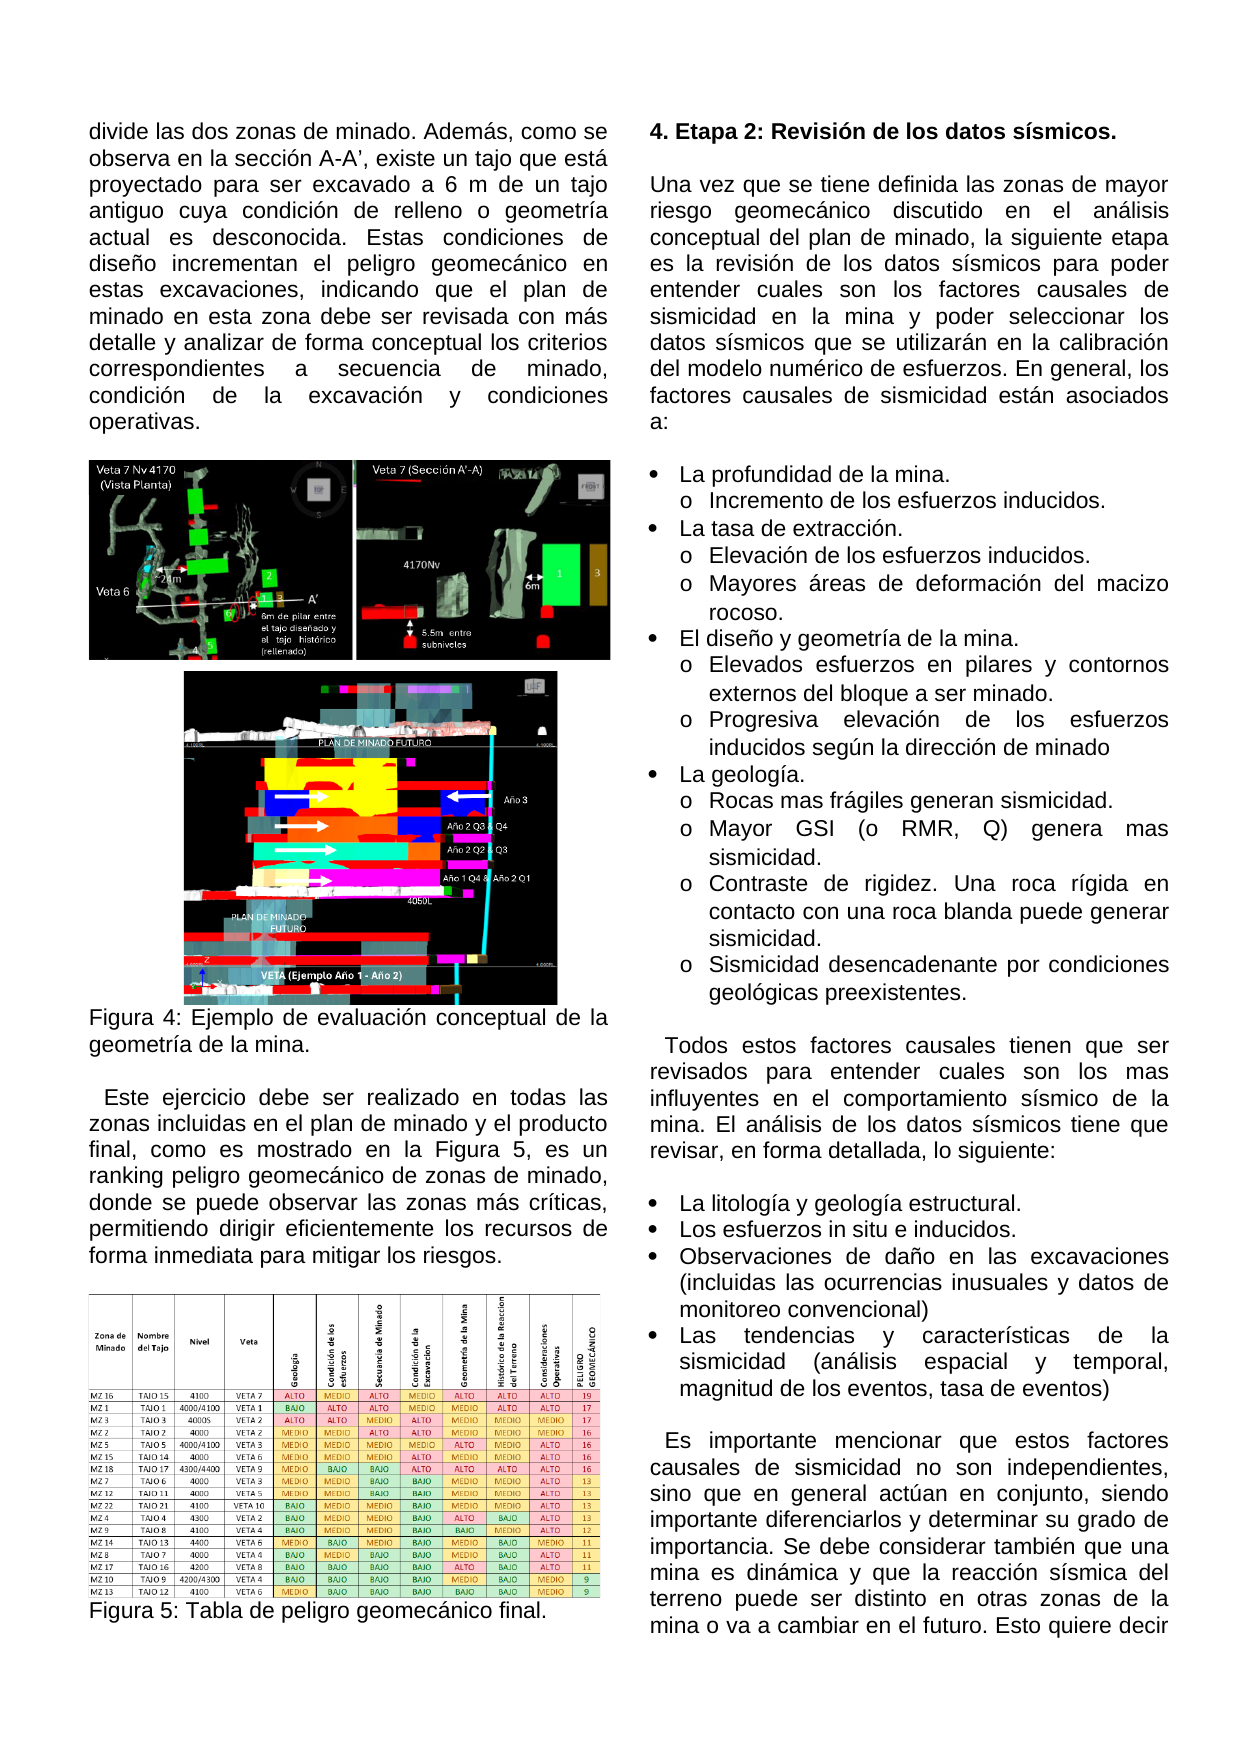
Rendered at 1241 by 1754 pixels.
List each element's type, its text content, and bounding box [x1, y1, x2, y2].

text Este ejercicio debe ser realizado en todas las zonas incluidas en el plan de minado y el producto final, como es mostrado en la Figura 5, es un ranking peligro geomecánico de zonas de minado, donde se puede observar las zonas más críticas, permitiendo dirigir eficientemente los recursos de forma inmediata para mitigar los riesgos. [89, 1083, 608, 1268]
text 4. Etapa 2: Revisión de los datos sísmicos. [649, 118, 1169, 144]
list Sismicidad desencadenante por condiciones geológicas preexistentes. [679, 951, 1169, 1006]
text Figura 4: Ejemplo de evaluación conceptual de la geometría de la mina. [89, 1005, 608, 1057]
list Progresiva elevación de los esfuerzos inducidos según la dirección de minado [679, 706, 1169, 761]
text Todos estos factores causales tienen que ser revisados para entender cuales son los mas influyentes en el comportamiento sísmico de la mina. El análisis de los datos sísmicos tiene que revisar, en forma detallada, lo siguiente: [649, 1032, 1169, 1164]
list La geología. [648, 761, 1169, 787]
list Rocas mas frágiles generan sismicidad. [679, 787, 1169, 815]
picture [88, 1294, 601, 1598]
list El diseño y geometría de la mina. [648, 625, 1169, 651]
list Observaciones de daño en las excavaciones (incluidas las ocurrencias inusuales y datos de monitoreo convencional) [648, 1243, 1169, 1322]
picture [88, 460, 611, 1005]
list Elevación de los esfuerzos inducidos. [679, 542, 1169, 570]
list Las tendencias y características de la sismicidad (análisis espacial y temporal, magnitud de los eventos, tasa de eventos) [648, 1322, 1169, 1401]
list Mayores áreas de deformación del macizo rocoso. [679, 570, 1169, 625]
list Mayor GSI (o RMR, Q) genera mas sismicidad. [679, 815, 1169, 870]
list Incremento de los esfuerzos inducidos. [679, 487, 1169, 515]
list Contraste de rigidez. Una roca rígida en contacto con una roca blanda puede generar sismicidad. [679, 870, 1169, 951]
list La profundidad de la mina. [649, 461, 1169, 487]
list Los esfuerzos in situ e inducidos. [648, 1216, 1169, 1243]
text Figura 5: Tabla de peligro geomecánico final. [89, 1597, 608, 1624]
text Una vez que se tiene definida las zonas de mayor riesgo geomecánico discutido en el análisis conceptual del plan de minado, la siguiente etapa es la revisión de los datos sísmicos para poder entender cuales son los factores causales de sismicidad en la mina y poder seleccionar los datos sísmicos que se utilizarán en la calibración del modelo numérico de esfuerzos. En general, los factores causales de sismicidad están asociados a: [649, 171, 1169, 434]
list La tasa de extracción. [648, 515, 1169, 542]
list Elevados esfuerzos en pilares y contornos externos del bloque a ser minado. [679, 651, 1169, 706]
list La litología y geología estructural. [648, 1190, 1169, 1216]
